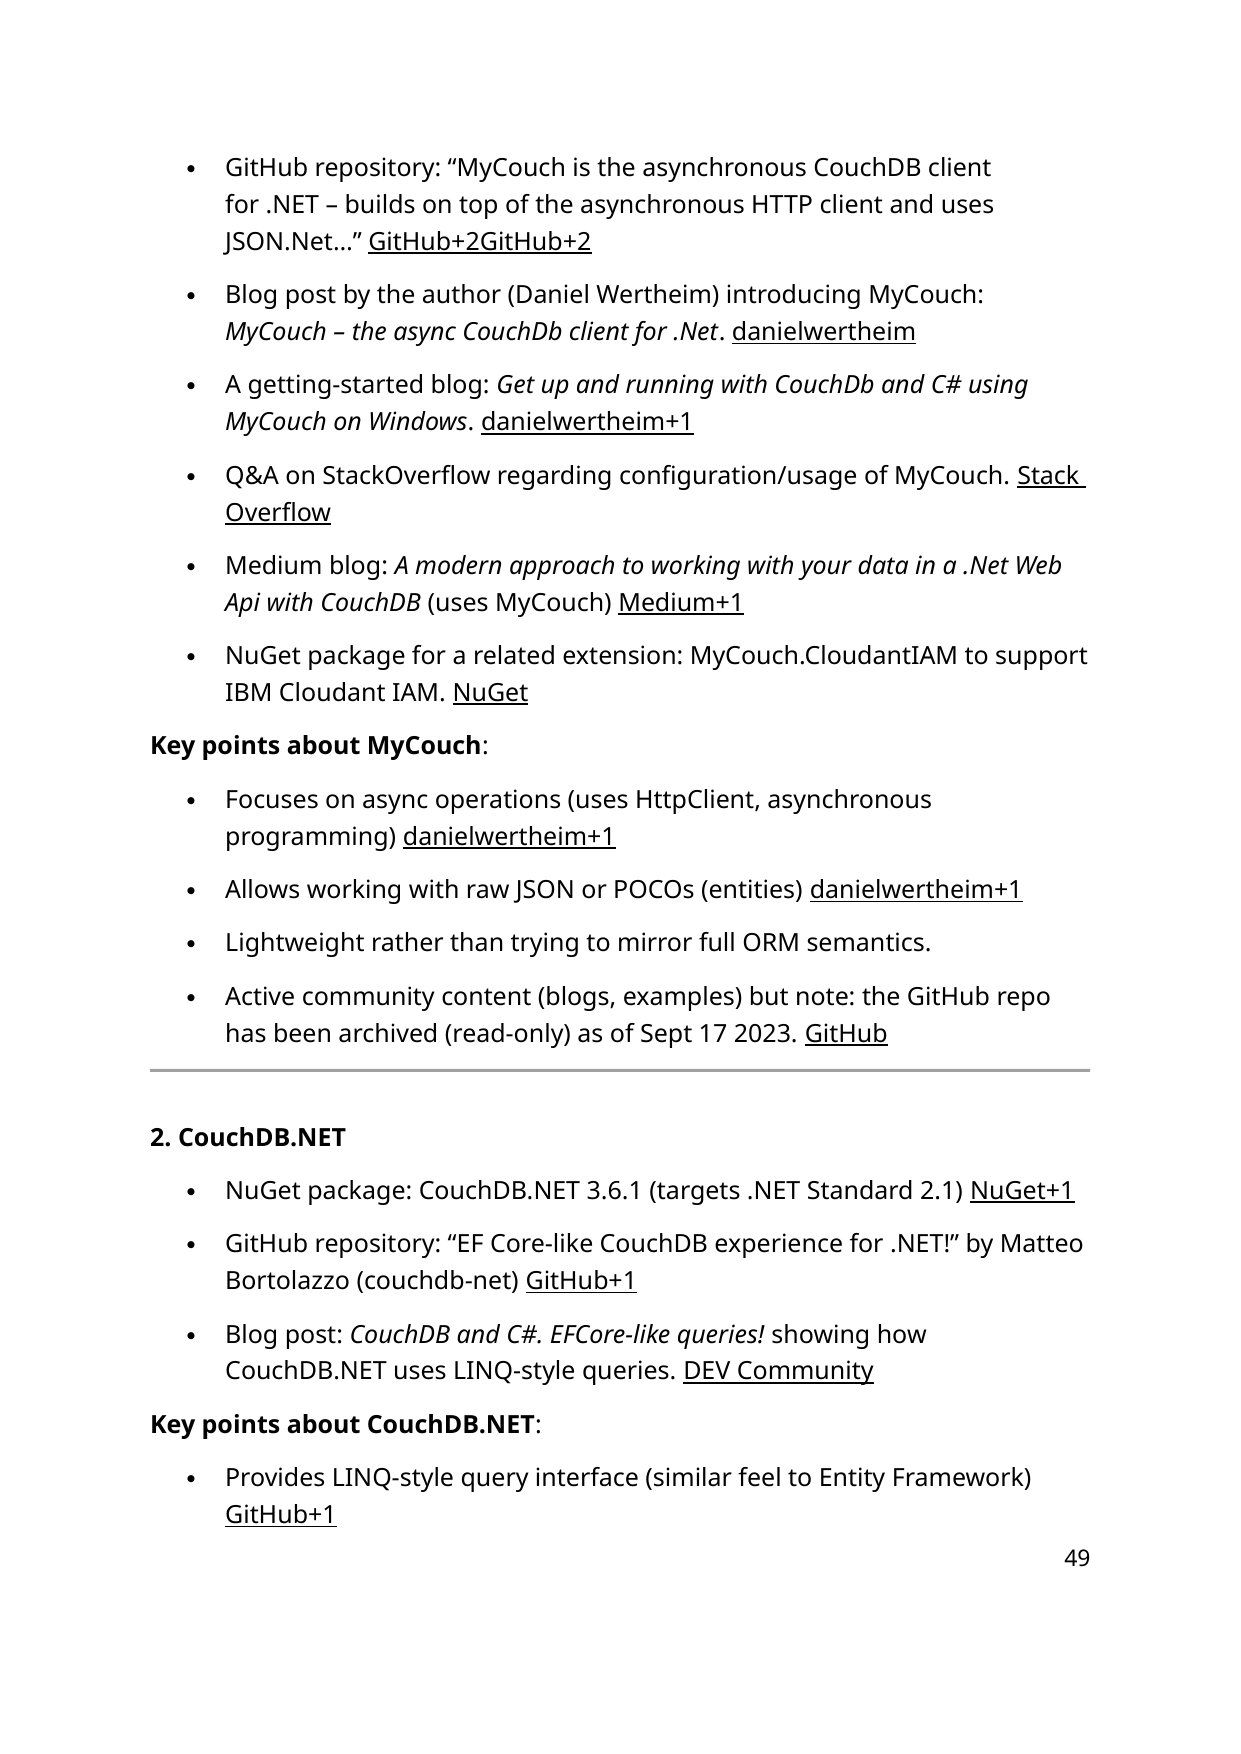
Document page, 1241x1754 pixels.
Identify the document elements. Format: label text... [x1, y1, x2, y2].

list Provides LINQ-style query interface (similar feel to Entity Framework) GitHub+1 [187, 1460, 1090, 1531]
list Focuses on async operations (uses HttpClient, asynchronous programming) danielwertheim+1 [187, 781, 1090, 852]
list GitHub repository: “MyCouch is the asynchronous CouchDB client for .NET – builds on top of the asynchronous HTTP client and uses JSON.Net…” GitHub+2GitHub+2 [187, 150, 1090, 258]
list Allows working with raw JSON or POCOs (entities) danielwertheim+1 [187, 872, 1090, 906]
list Medium blog: A modern approach to working with your data in a .Net Web Api with CouchDB (uses MyCouch) Medium+1 [187, 548, 1090, 618]
list Blog post: CouchDB and C#. EFCore-like queries! showing how CouchDB.NET uses LINQ-style queries. DEV Community [187, 1316, 1090, 1387]
list NuGet package for a related extension: MyCouch.CloudantIAM to support IBM Cloudant IAM. NuGet [187, 638, 1090, 709]
text Key points about MyCouch: [150, 728, 1090, 762]
list Q&A on StackOverflow regarding configuration/usage of MyCouch. Stack Overflow [187, 457, 1090, 528]
text Key points about CouchDB.NET: [150, 1406, 1090, 1441]
text 2. CouchDB.NET [150, 1119, 1090, 1153]
list Blog post by the author (Daniel Wertheim) introducing MyCouch: MyCouch – the async CouchDb client for .Net. danielwertheim [187, 277, 1090, 348]
list A getting-started blog: Get up and running with CouchDb and C# using MyCouch on Windows. danielwertheim+1 [187, 367, 1090, 438]
list NuGet package: CouchDB.NET 3.6.1 (targets .NET Standard 2.1) NuGet+1 [187, 1173, 1090, 1207]
list Lightweight rather than trying to mirror full ORM semantics. [187, 925, 1090, 959]
list Active community content (blogs, examples) but note: the GitHub repo has been archived (read-only) as of Sept 17 2023. GitHub [187, 978, 1090, 1049]
list GitHub repository: “EF Core-like CouchDB experience for .NET!” by Matteo Bortolazzo (couchdb-net) GitHub+1 [187, 1226, 1090, 1297]
